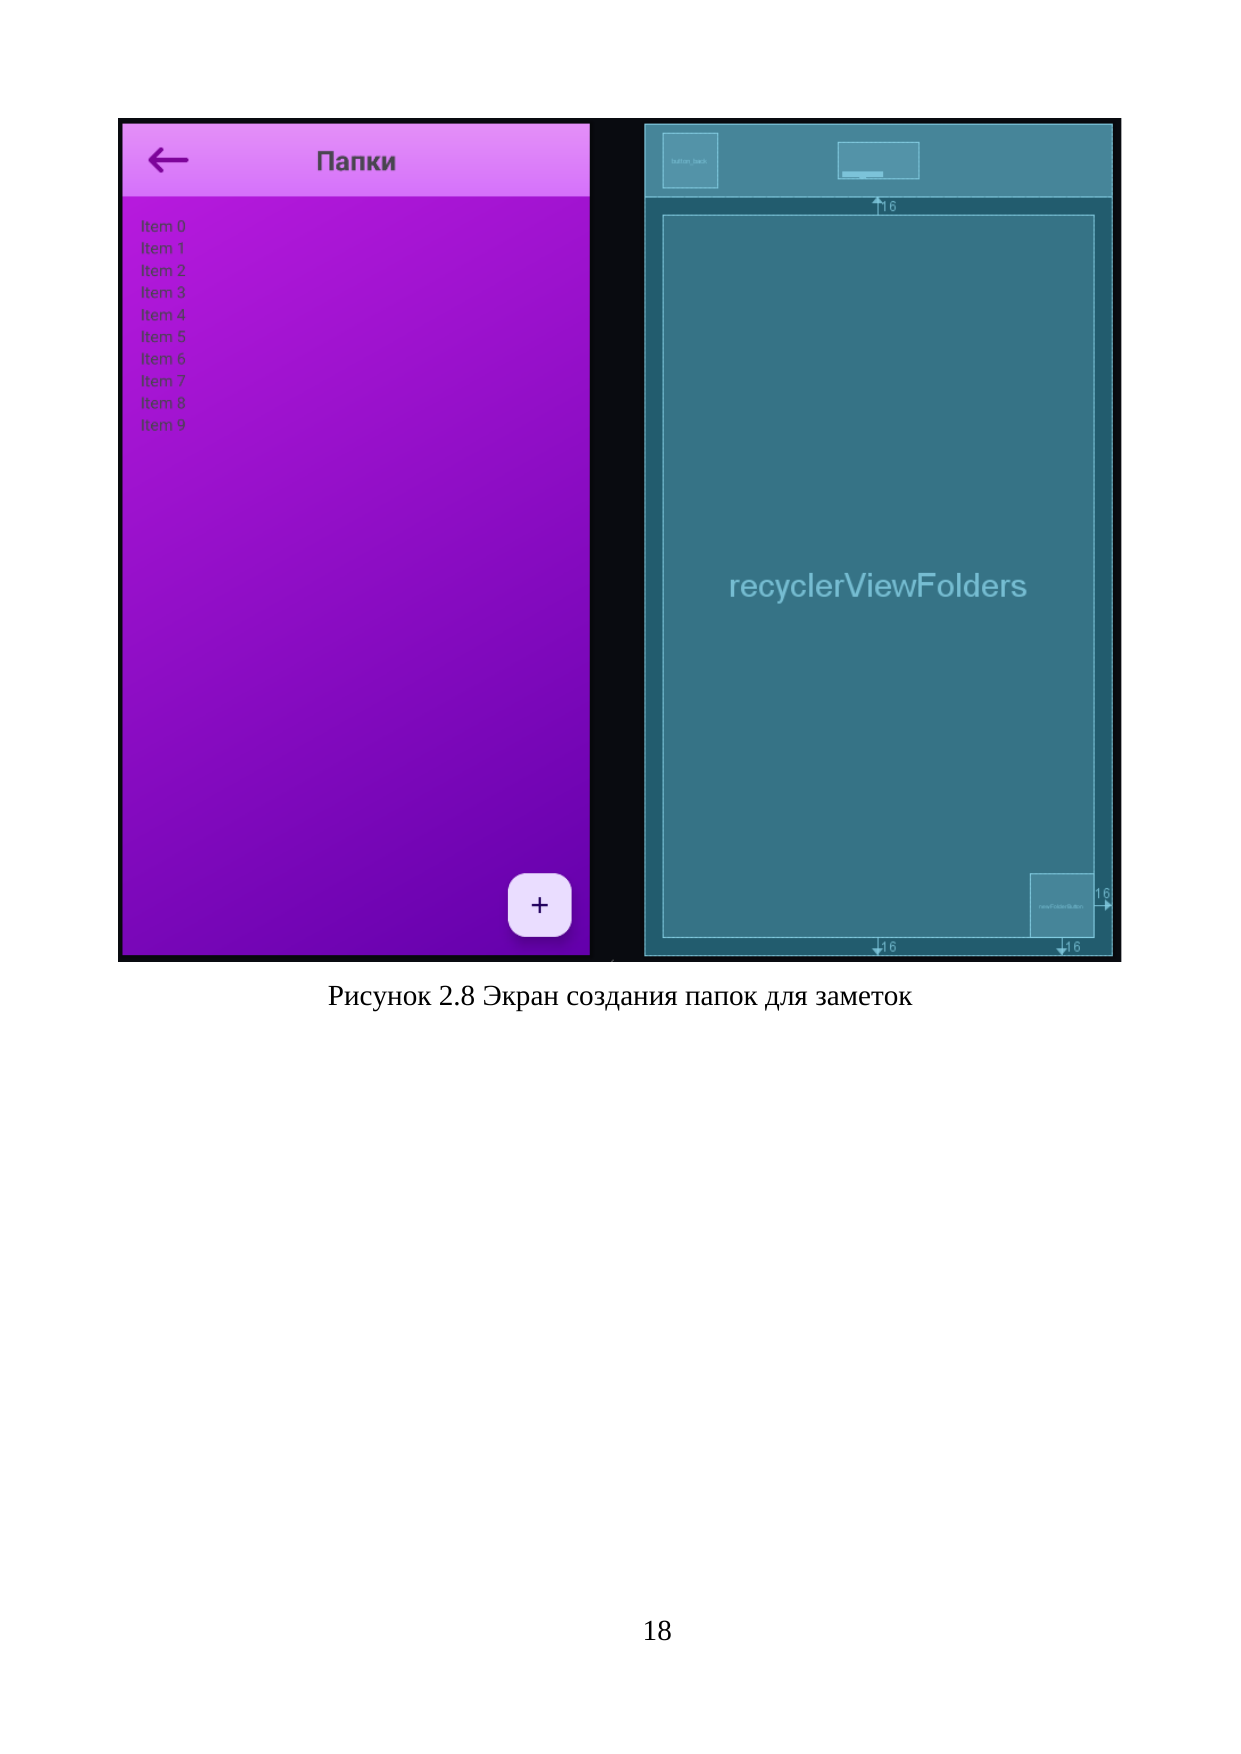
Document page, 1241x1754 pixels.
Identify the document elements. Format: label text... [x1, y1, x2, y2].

picture [118, 118, 1122, 962]
text Рисунок 2.8 Экран создания папок для заметок [118, 978, 1122, 1012]
